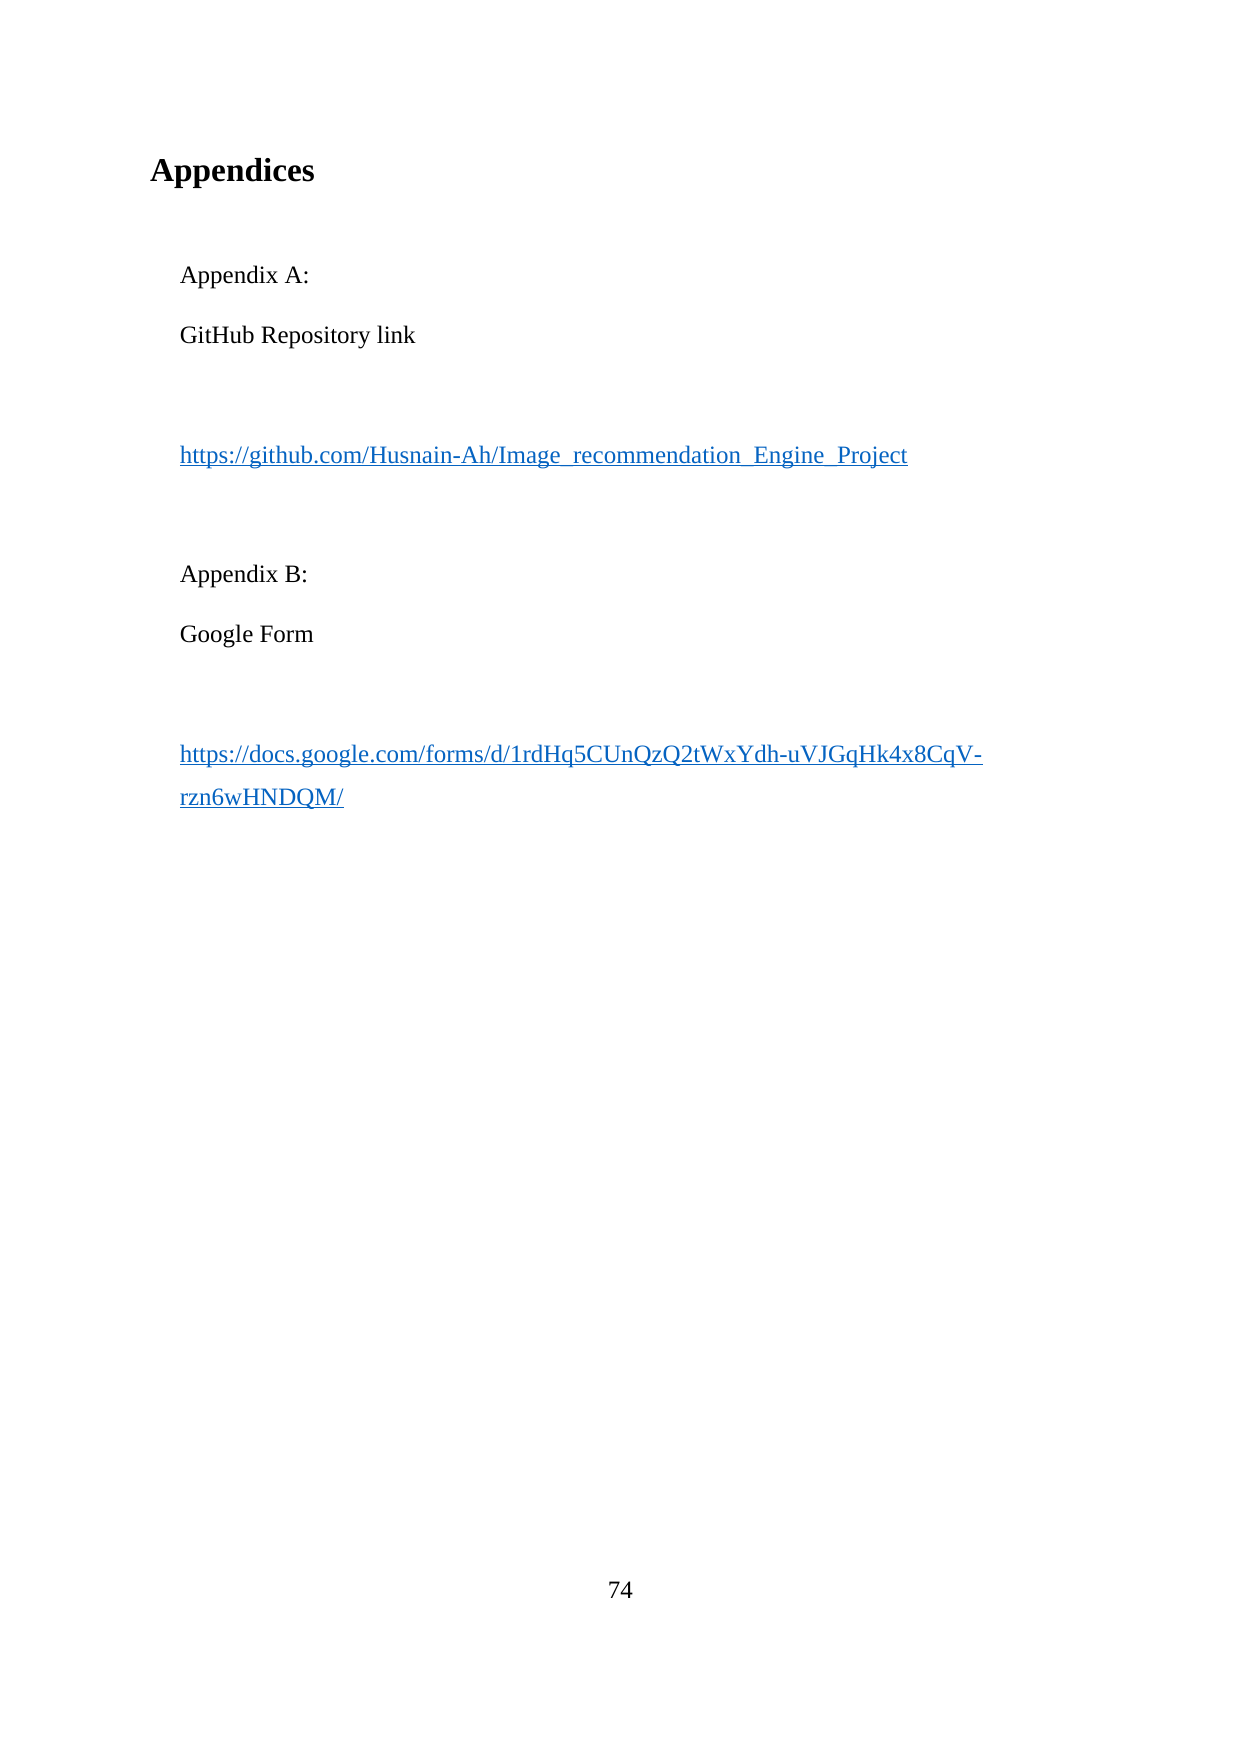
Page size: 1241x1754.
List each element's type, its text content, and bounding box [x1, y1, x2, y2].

text https://docs.google.com/forms/d/1rdHq5CUnQzQ2tWxYdh-uVJGqHk4x8CqV-rzn6wHNDQM/ [179, 739, 1090, 811]
text Google Form [179, 619, 1090, 648]
text Appendix A: [179, 261, 1090, 289]
text https://github.com/Husnain-Ah/Image_recommendation_Engine_Project [179, 440, 1090, 469]
text Appendices [150, 150, 1090, 188]
text Appendix B: [179, 559, 1090, 588]
text GitHub Repository link [179, 320, 1090, 349]
